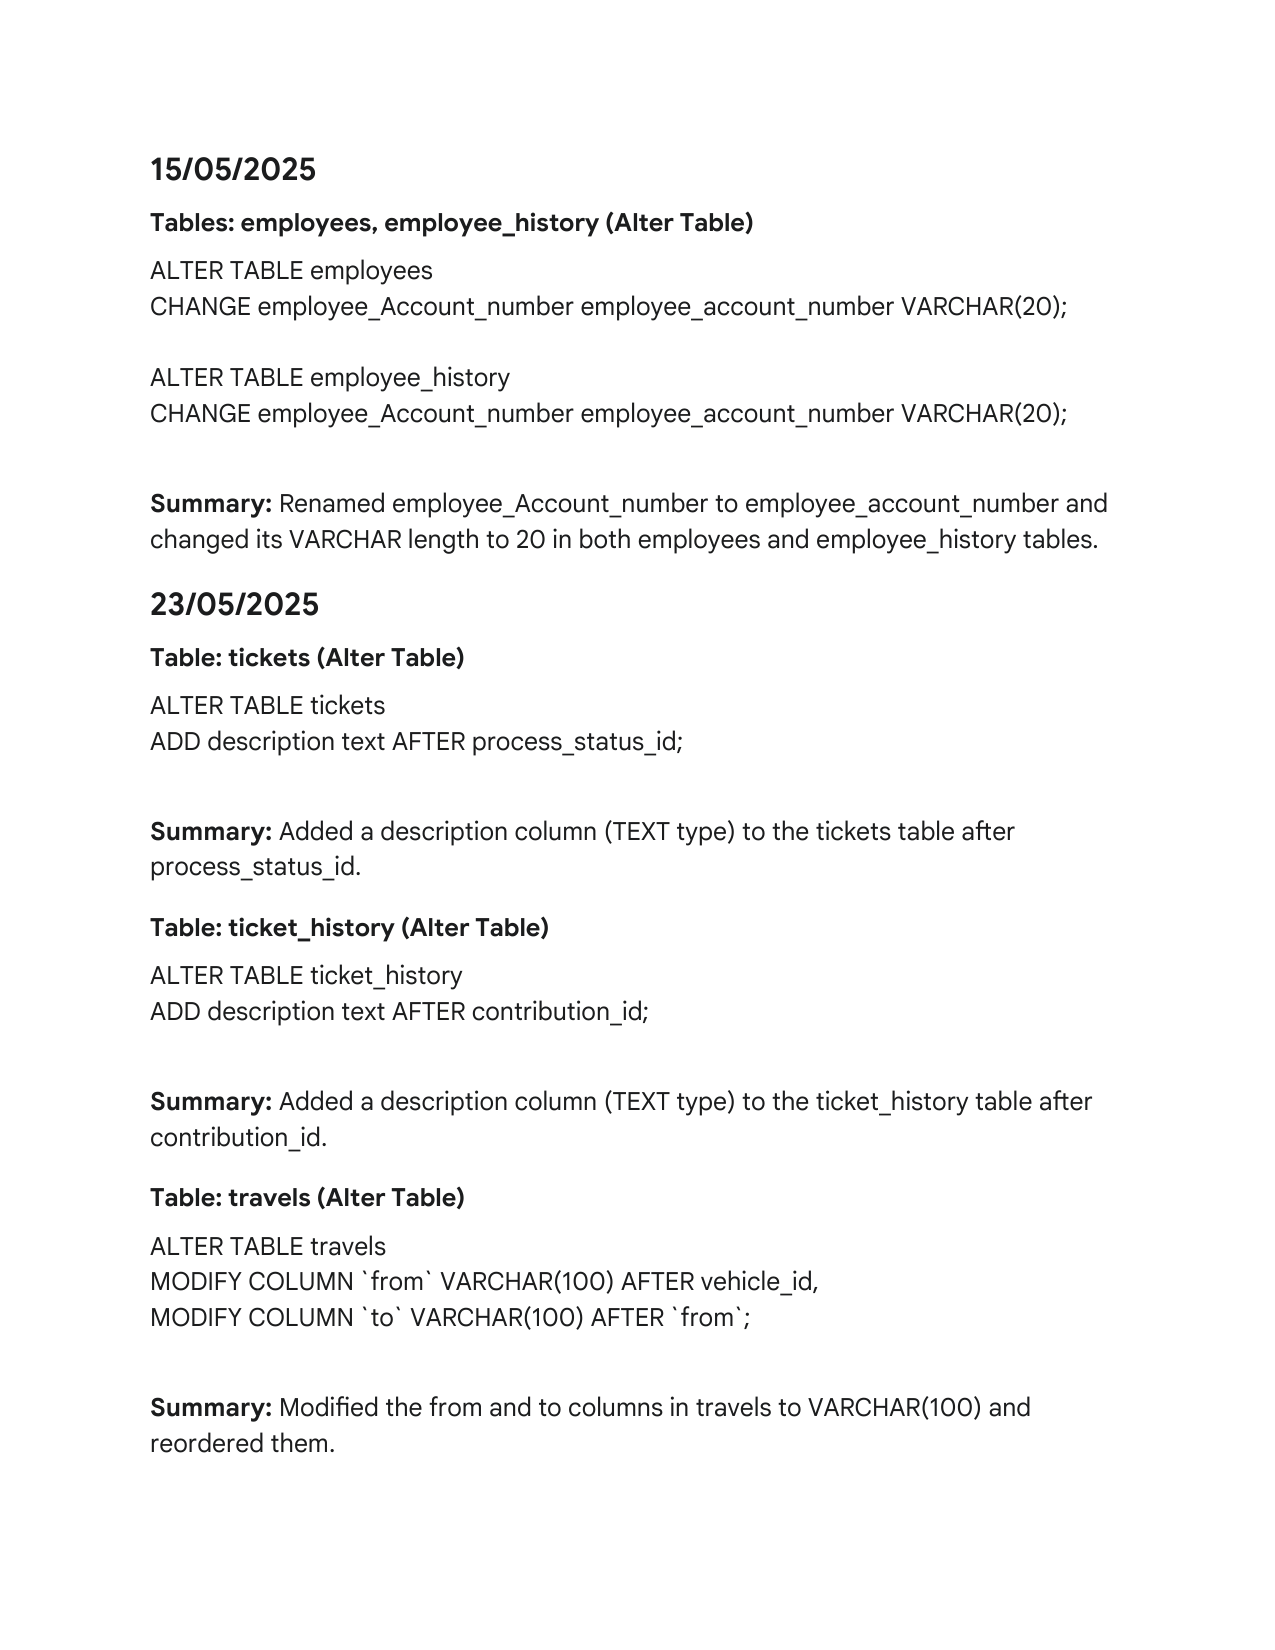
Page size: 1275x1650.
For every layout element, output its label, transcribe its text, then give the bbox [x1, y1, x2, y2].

text Summary: Modified the from and to columns in travels to VARCHAR(100) and reordered them. [150, 1392, 1125, 1459]
text ALTER TABLE travels MODIFY COLUMN `from` VARCHAR(100) AFTER vehicle_id, MODIFY COLUMN `to` VARCHAR(100) AFTER `from`; [150, 1231, 1125, 1364]
subtitle Table: travels (Alter Table) [150, 1183, 1125, 1214]
text Summary: Added a description column (TEXT type) to the ticket_history table after contribution_id. [150, 1086, 1125, 1153]
text ALTER TABLE ticket_history ADD description text AFTER contribution_id; [150, 960, 1125, 1057]
text ALTER TABLE tickets ADD description text AFTER process_status_id; [150, 690, 1125, 787]
subtitle Table: ticket_history (Alter Table) [150, 912, 1125, 943]
subtitle Table: tickets (Alter Table) [150, 642, 1125, 673]
text Summary: Added a description column (TEXT type) to the tickets table after process_status_id. [150, 816, 1125, 883]
text ALTER TABLE employees CHANGE employee_Account_number employee_account_number VARCHAR(20); ALTER TABLE employee_history CHANGE employee_Account_number employee_account_number VARCHAR(20); [150, 255, 1125, 459]
subtitle Tables: employees, employee_history (Alter Table) [150, 207, 1125, 238]
subtitle 23/05/2025 [150, 585, 1125, 624]
text Summary: Renamed employee_Account_number to employee_account_number and changed its VARCHAR length to 20 in both employees and employee_history tables. [150, 488, 1125, 555]
subtitle 15/05/2025 [150, 150, 1125, 189]
